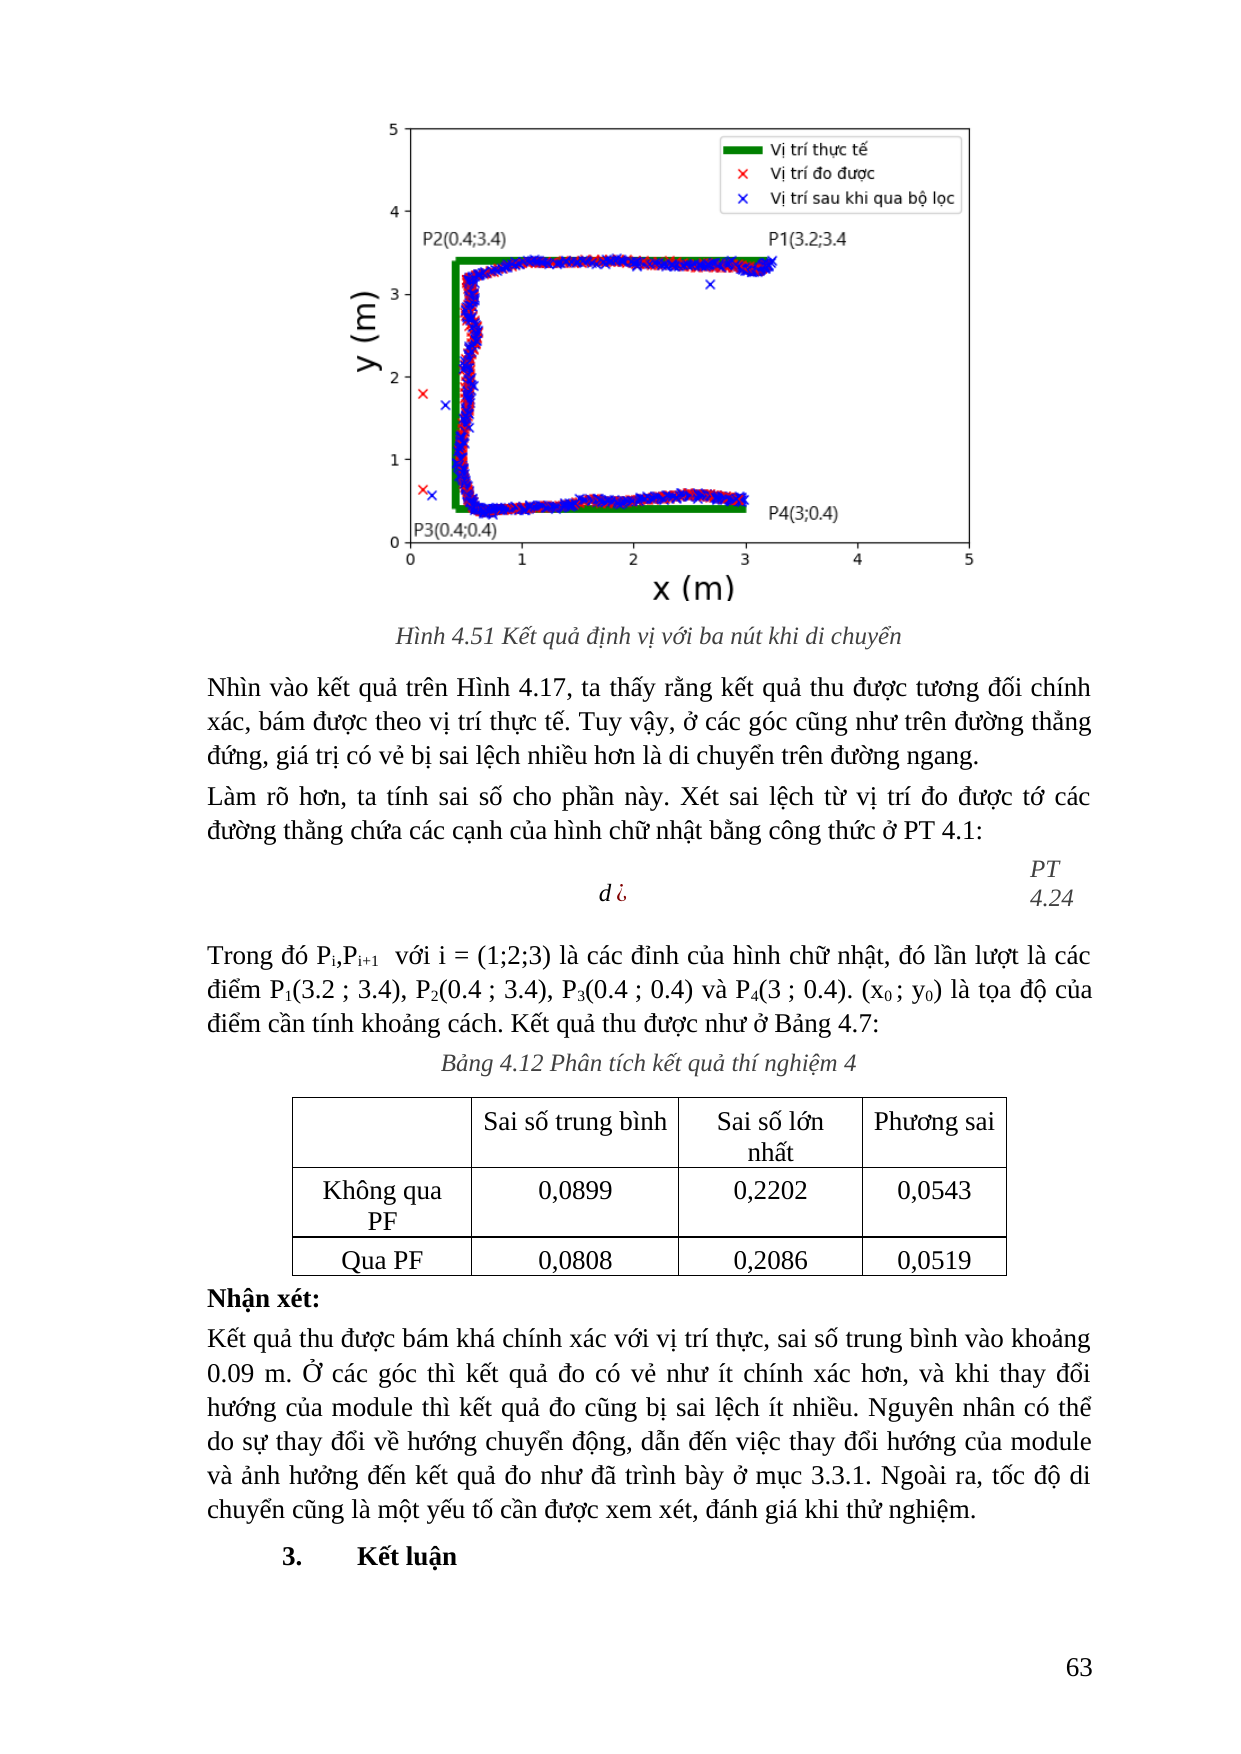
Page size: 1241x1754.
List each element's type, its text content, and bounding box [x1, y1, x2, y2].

text Nhận xét: [207, 1282, 1092, 1313]
table_header Sai số lớn nhất [679, 1098, 862, 1167]
table_header Phương sai [863, 1098, 1006, 1167]
table_cell 0,0519 [863, 1238, 1006, 1275]
table_cell 0,2086 [679, 1238, 862, 1275]
table_cell 0,0543 [863, 1168, 1006, 1236]
table_header [293, 1098, 471, 1167]
picture [320, 118, 979, 601]
table_header [207, 848, 1019, 933]
table_cell 0,2202 [679, 1168, 862, 1236]
text Trong đó Pi,Pi+1 với i = (1;2;3) là các đỉnh của hình chữ nhật, đó lần lượt là các điểm P1(3.2 ; 3.4), P2(0.4 ; 3.4), P3(0.4 ; 0.4) và P4(3 ; 0.4). (x0 ; y0) là tọa độ của điểm cần tính khoảng cách. Kết quả thu được như ở Bảng 4.7: [207, 939, 1092, 1038]
table_header Sai số trung bình [472, 1098, 678, 1167]
text Kết quả thu được bám khá chính xác với vị trí thực, sai số trung bình vào khoảng 0.09 m. Ở các góc thì kết quả đo có vẻ như ít chính xác hơn, và khi thay đổi hướng của module thì kết quả đo cũng bị sai lệch ít nhiều. Nguyên nhân có thể do sự thay đổi về hướng chuyển động, dẫn đến việc thay đổi hướng của module và ảnh hưởng đến kết quả đo như đã trình bày ở mục 3.3.1. Ngoài ra, tốc độ di chuyển cũng là một yếu tố cần được xem xét, đánh giá khi thử nghiệm. [207, 1323, 1092, 1524]
table_cell 0,0899 [472, 1168, 678, 1236]
table_cell Qua PF [293, 1238, 471, 1275]
table_cell Không qua PF [293, 1168, 471, 1236]
subtitle Kết luận [282, 1540, 1092, 1571]
text Làm rõ hơn, ta tính sai số cho phần này. Xét sai lệch từ vị trí đo được tớ các đường thằng chứa các cạnh của hình chữ nhật bằng công thức ở PT 4.1: [207, 780, 1092, 845]
table_cell 0,0808 [472, 1238, 678, 1275]
text Nhìn vào kết quả trên Hình 4.17, ta thấy rằng kết quả thu được tương đối chính xác, bám được theo vị trí thực tế. Tuy vậy, ở các góc cũng như trên đường thẳng đứng, giá trị có vẻ bị sai lệch nhiều hơn là di chuyển trên đường ngang. [207, 671, 1092, 771]
